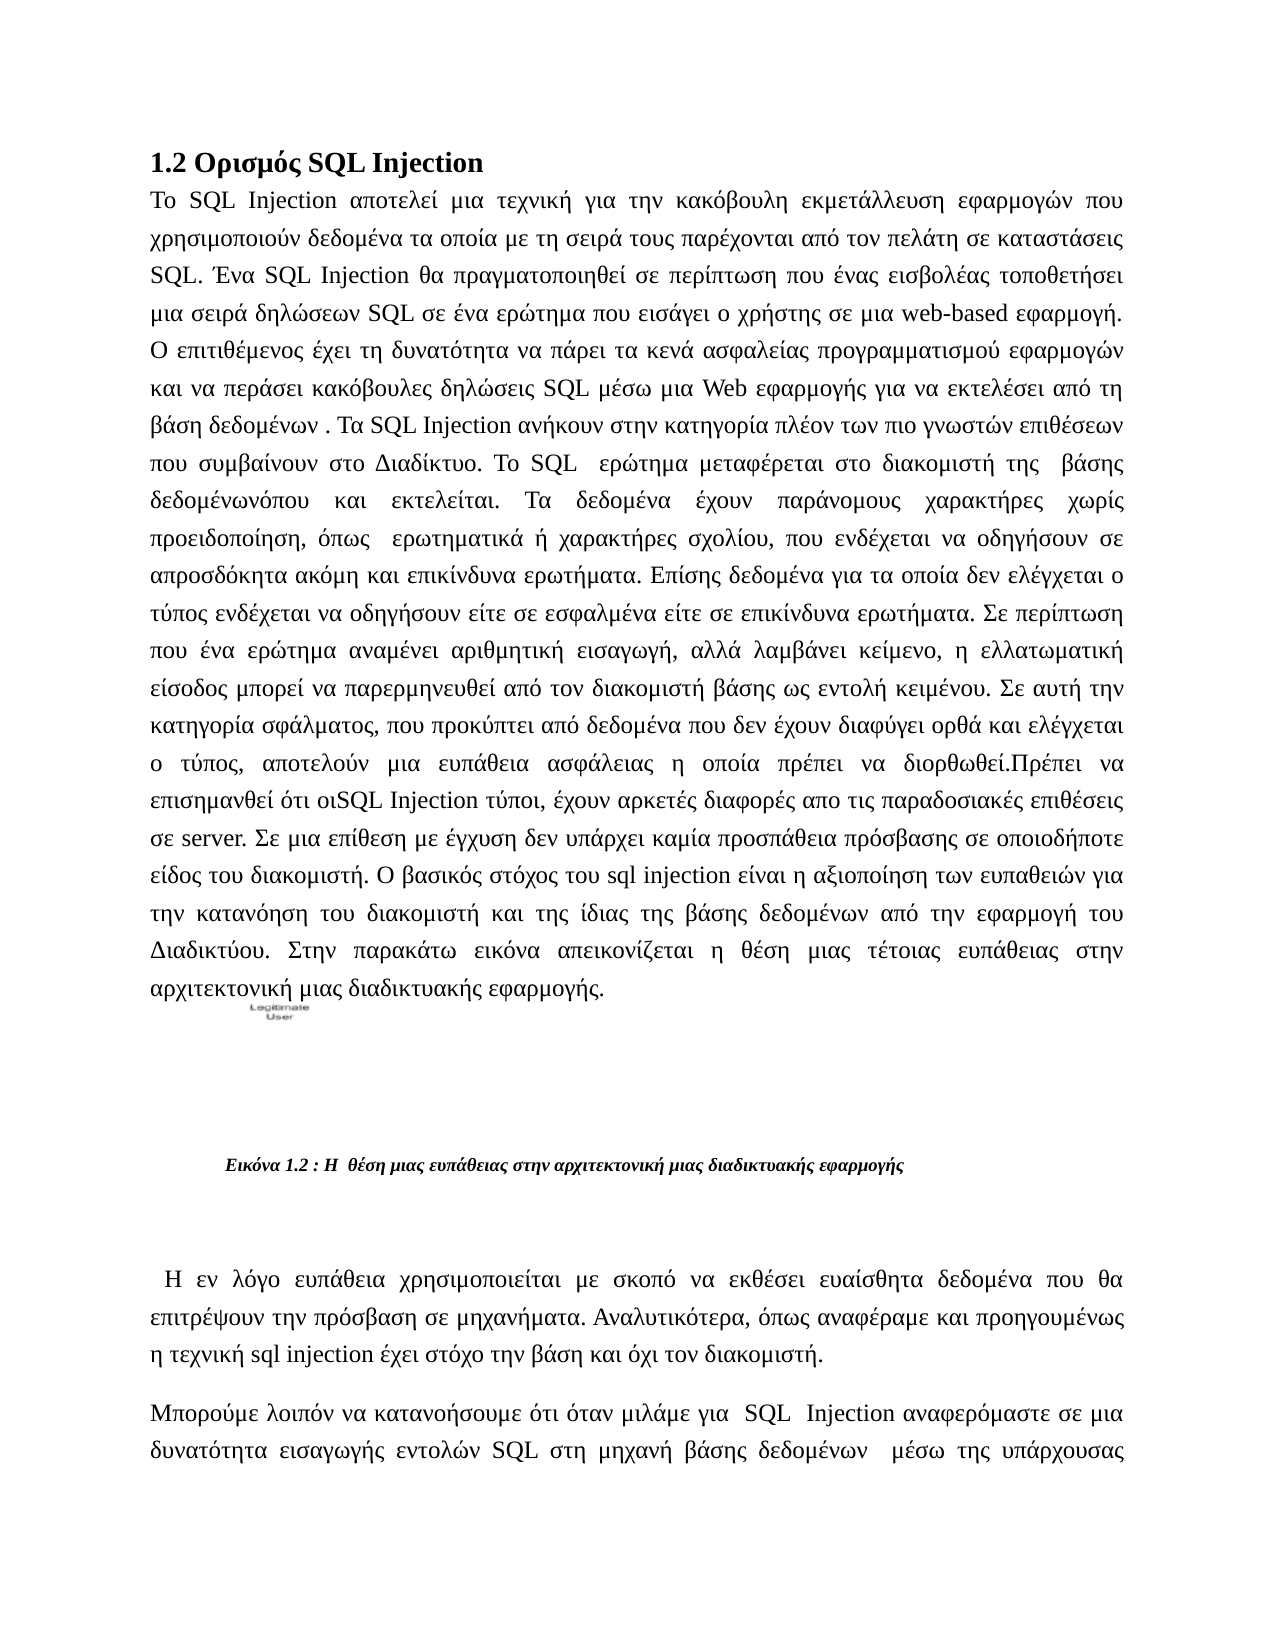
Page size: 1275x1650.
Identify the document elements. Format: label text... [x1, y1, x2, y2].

text Το SQL Injection αποτελεί μια τεχνική για την κακόβουλη εκμετάλλευση εφαρμογών που χρησιμοποιούν δεδομένα τα οποία με τη σειρά τους παρέχονται από τον πελάτη σε καταστάσεις SQL. Ένα SQL Injection θα πραγματοποιηθεί σε περίπτωση που ένας εισβολέας τοποθετήσει μια σειρά δηλώσεων SQL σε ένα ερώτημα που εισάγει ο χρήστης σε μια web-based εφαρμογή. Ο επιτιθέμενος έχει τη δυνατότητα να πάρει τα κενά ασφαλείας προγραμματισμού εφαρμογών και να περάσει κακόβουλες δηλώσεις SQL μέσω μια Web εφαρμογής για να εκτελέσει από τη βάση δεδομένων . Τα SQL Injection ανήκουν στην κατηγορία πλέον των πιο γνωστών επιθέσεων που συμβαίνουν στο Διαδίκτυο. Το SQL ερώτημα μεταφέρεται στο διακομιστή της βάσης δεδομένωνόπου και εκτελείται. Τα δεδομένα έχουν παράνομους χαρακτήρες χωρίς προειδοποίηση, όπως ερωτηματικά ή χαρακτήρες σχολίου, που ενδέχεται να οδηγήσουν σε απροσδόκητα ακόμη και επικίνδυνα ερωτήματα. Επίσης δεδομένα για τα οποία δεν ελέγχεται ο τύπος ενδέχεται να οδηγήσουν είτε σε εσφαλμένα είτε σε επικίνδυνα ερωτήματα. Σε περίπτωση που ένα ερώτημα αναμένει αριθμητική εισαγωγή, αλλά λαμβάνει κείμενο, η ελλατωματική είσοδος μπορεί να παρερμηνευθεί από τον διακομιστή βάσης ως εντολή κειμένου. Σε αυτή την κατηγορία σφάλματος, που προκύπτει από δεδομένα που δεν έχουν διαφύγει ορθά και ελέγχεται ο τύπος, αποτελούν μια ευπάθεια ασφάλειας η οποία πρέπει να διορθωθεί.Πρέπει να επισημανθεί ότι οιSQL Injection τύποι, έχουν αρκετές διαφορές απο τις παραδοσιακές επιθέσεις σε server. Σε μια επίθεση με έγχυση δεν υπάρχει καμία προσπάθεια πρόσβασης σε οποιοδήποτε είδος του διακομιστή. Ο βασικός στόχος του sql injection είναι η αξιοποίηση των ευπαθειών για την κατανόηση του διακομιστή και της ίδιας της βάσης δεδομένων από την εφαρμογή του Διαδικτύου. Στην παρακάτω εικόνα απεικονίζεται η θέση μιας τέτοιας ευπάθειας στην αρχιτεκτονική μιας διαδικτυακής εφαρμογής. [150, 179, 1125, 1004]
text 1.2 Ορισμός SQL Injection [150, 150, 1125, 179]
text Εικόνα 1.2 : Η θέση μιας ευπάθειας στην αρχιτεκτονική μιας διαδικτυακής εφαρμογής [187, 1141, 1125, 1179]
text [150, 1391, 1125, 1466]
text Η εν λόγο ευπάθεια χρησιμοποιείται με σκοπό να εκθέσει ευαίσθητα δεδομένα που θα επιτρέψουν την πρόσβαση σε μηχανήματα. Αναλυτικότερα, όπως αναφέραμε και προηγουμένως η τεχνική sql injection έχει στόχο την βάση και όχι τον διακομιστή. [150, 1258, 1125, 1370]
